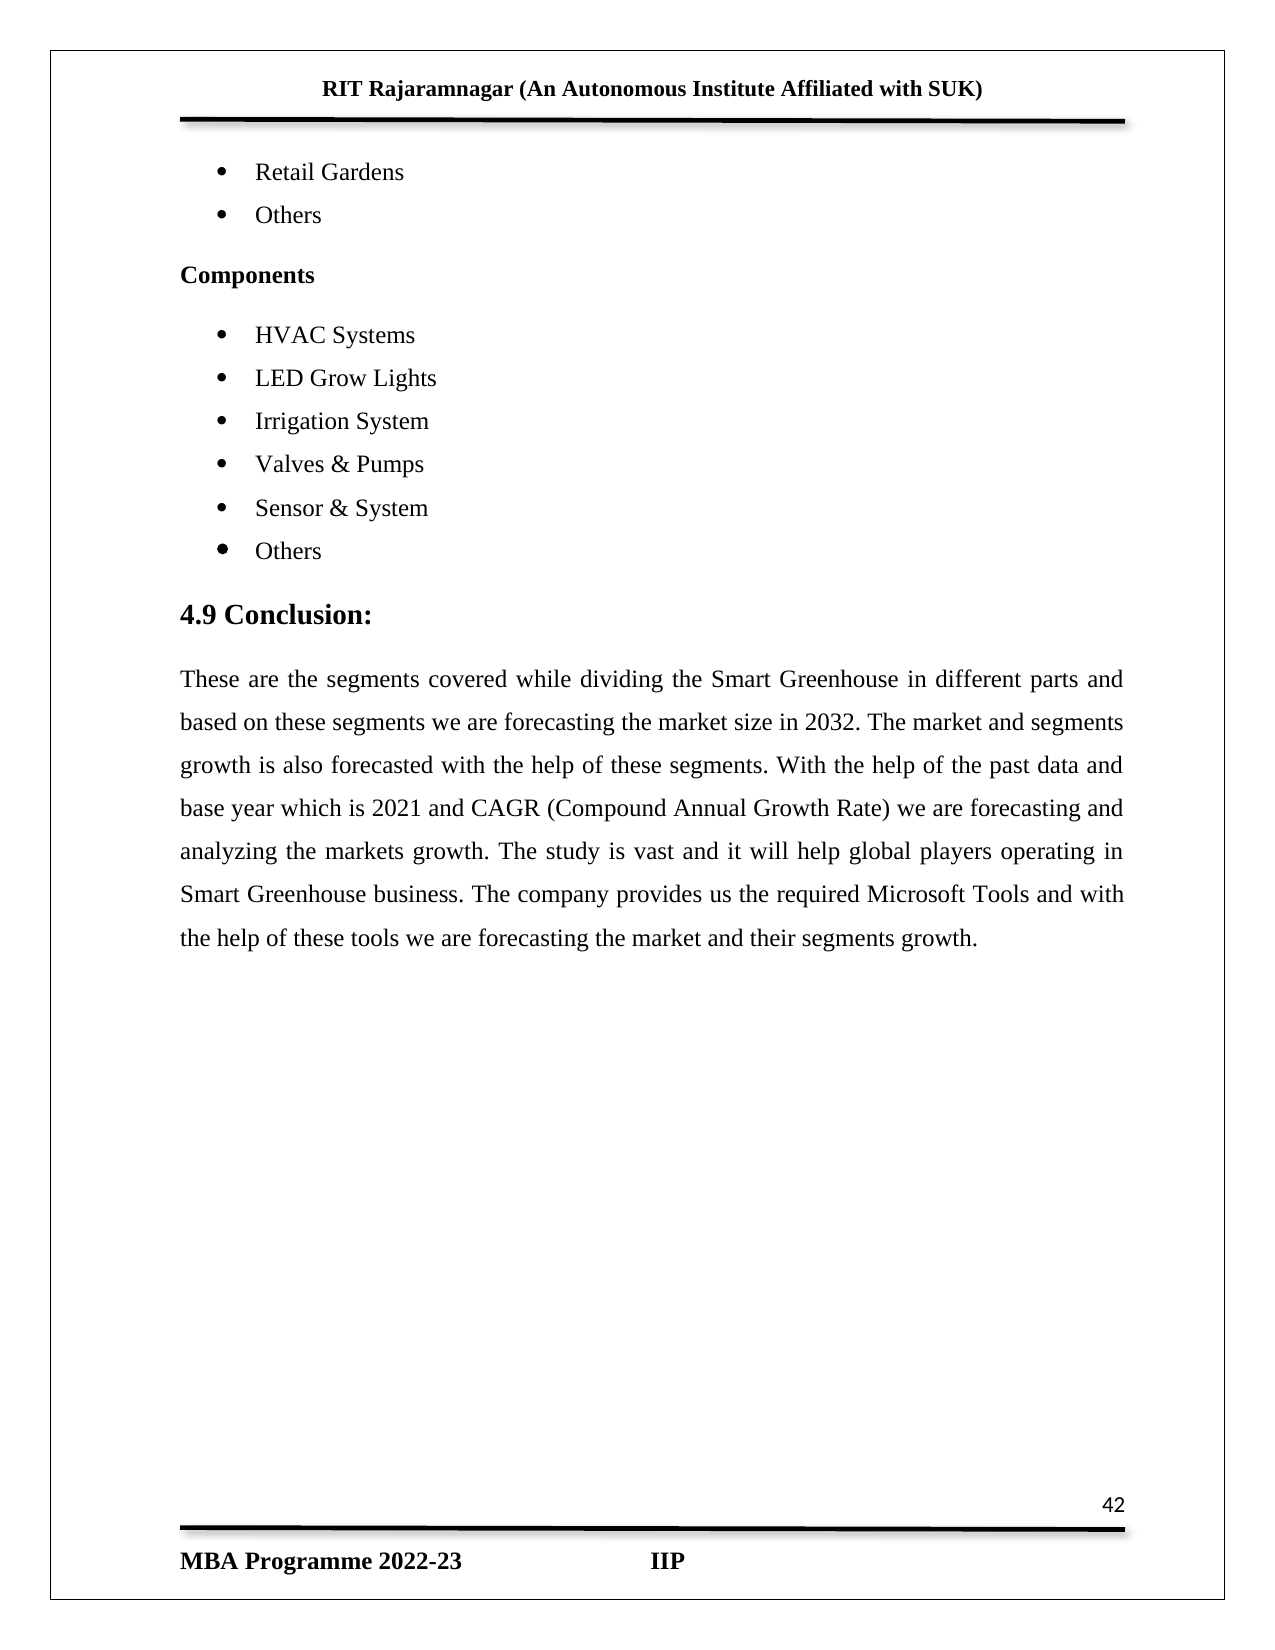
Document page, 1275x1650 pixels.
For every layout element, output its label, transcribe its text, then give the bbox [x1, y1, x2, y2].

text These are the segments covered while dividing the Smart Greenhouse in different parts and based on these segments we are forecasting the market size in 2032. The market and segments growth is also forecasted with the help of these segments. With the help of the past data and base year which is 2021 and CAGR (Compound Annual Growth Rate) we are forecasting and analyzing the markets growth. The study is vast and it will help global players operating in Smart Greenhouse business. The company provides us the required Microsoft Tools and with the help of these tools we are forecasting the market and their segments growth. [180, 664, 1125, 951]
text 4.9 Conclusion: [180, 597, 1125, 630]
list LED Grow Lights [217, 363, 1125, 392]
list Retail Gardens [217, 157, 1125, 186]
list HVAC Systems [217, 320, 1125, 349]
list Others [217, 201, 1125, 229]
list Others [217, 536, 1125, 565]
list Valves & Pumps [217, 449, 1125, 478]
list Irrigation System [217, 406, 1125, 435]
text Components [180, 260, 1125, 289]
list Sensor & System [217, 493, 1125, 521]
